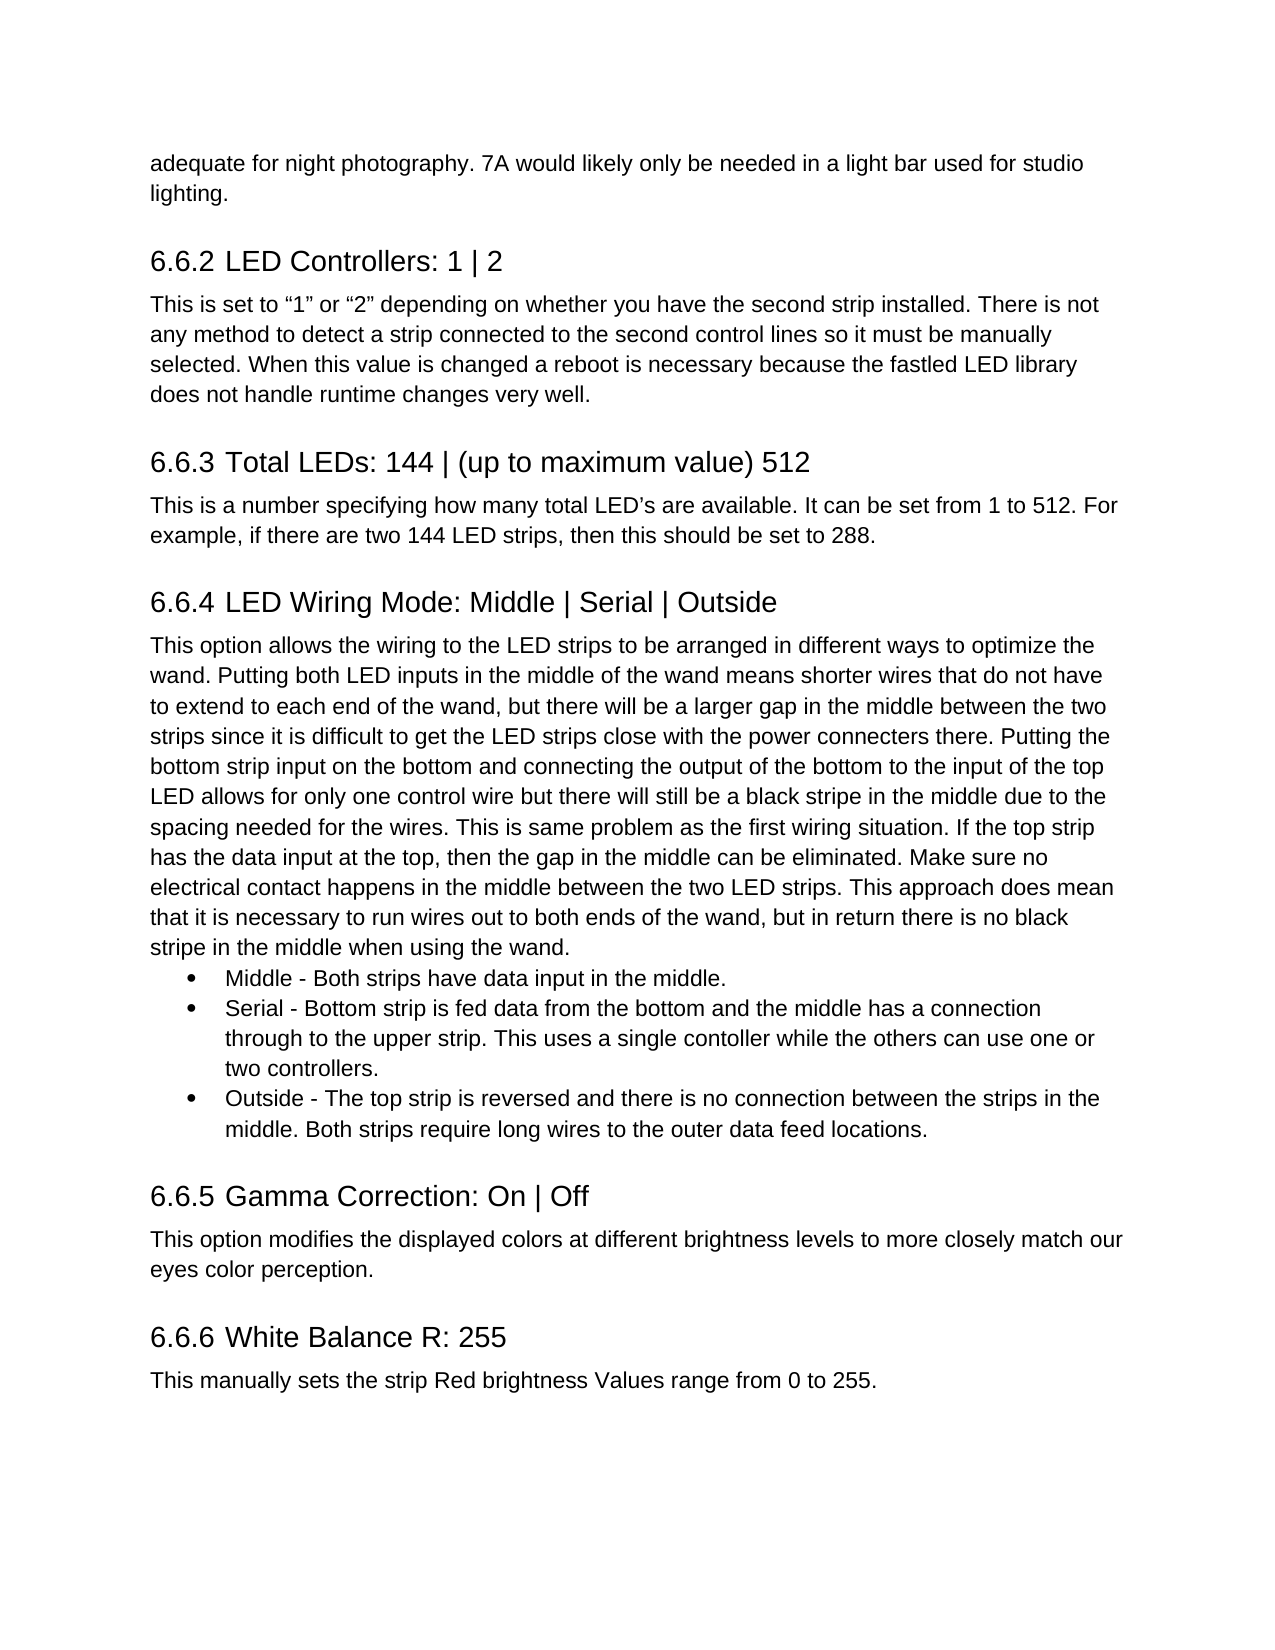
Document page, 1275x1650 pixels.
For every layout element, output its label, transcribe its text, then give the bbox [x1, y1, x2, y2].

subtitle White Balance R: 255 [150, 1320, 1125, 1353]
subtitle LED Wiring Mode: Middle | Serial | Outside [150, 585, 1125, 619]
text This is a number specifying how many total LED’s are available. It can be set from 1 to 512. For example, if there are two 144 LED strips, then this should be set to 288. [150, 492, 1125, 548]
text This option allows the wiring to the LED strips to be arranged in different ways to optimize the wand. Putting both LED inputs in the middle of the wand means shorter wires that do not have to extend to each end of the wand, but there will be a larger gap in the middle between the two strips since it is difficult to get the LED strips close with the power connecters there. Putting the bottom strip input on the bottom and connecting the output of the bottom to the input of the top LED allows for only one control wire but there will still be a black stripe in the middle due to the spacing needed for the wires. This is same problem as the first wiring situation. If the top strip has the data input at the top, then the gap in the middle can be eliminated. Make sure no electrical contact happens in the middle between the two LED strips. This approach does mean that it is necessary to run wires out to both ends of the wand, but in return there is no black stripe in the middle when using the wand. [150, 632, 1125, 961]
list Outside - The top strip is reversed and there is no connection between the strips in the middle. Both strips require long wires to the outer data feed locations. [187, 1085, 1125, 1142]
subtitle Gamma Correction: On | Off [150, 1179, 1125, 1213]
text This option modifies the displayed colors at different brightness levels to more closely match our eyes color perception. [150, 1226, 1125, 1283]
list Serial - Bottom strip is fed data from the bottom and the middle has a connection through to the upper strip. This uses a single contoller while the others can use one or two controllers. [187, 995, 1125, 1082]
subtitle Total LEDs: 144 | (up to maximum value) 512 [150, 445, 1125, 478]
text This manually sets the strip Red brightness Values range from 0 to 255. [150, 1367, 1125, 1393]
text This is set to “1” or “2” depending on whether you have the second strip installed. There is not any method to detect a strip connected to the second control lines so it must be manually selected. When this value is changed a reboot is necessary because the fastled LED library does not handle runtime changes very well. [150, 291, 1125, 408]
subtitle LED Controllers: 1 | 2 [150, 244, 1125, 277]
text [150, 150, 1125, 207]
list Middle - Both strips have data input in the middle. [187, 964, 1125, 991]
